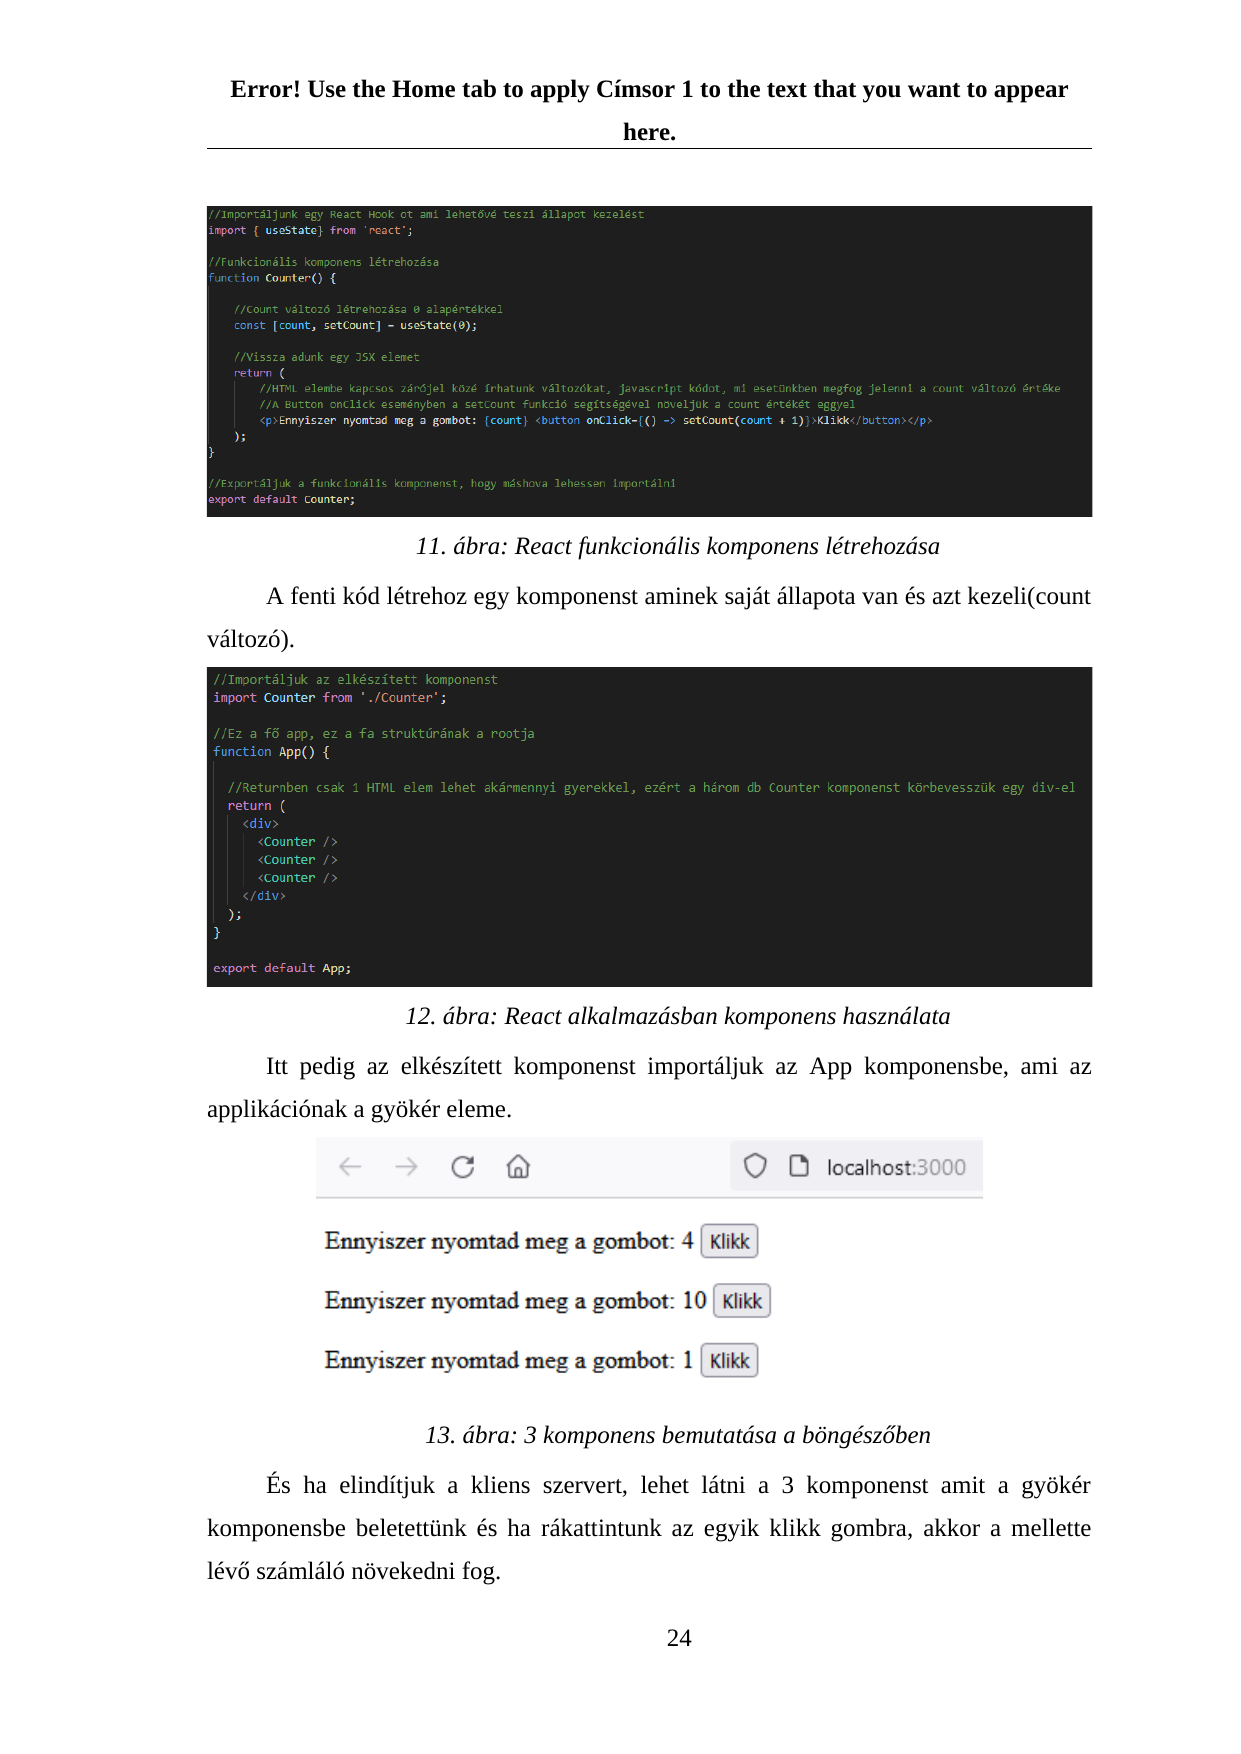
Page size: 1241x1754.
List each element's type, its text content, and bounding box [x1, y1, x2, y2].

text 13. ábra: 3 komponens bemutatása a böngészőben [207, 1420, 1092, 1449]
text A fenti kód létrehoz egy komponenst aminek saját állapota van és azt kezeli(count változó). [207, 581, 1092, 653]
text 12. ábra: React alkalmazásban komponens használata [207, 1001, 1092, 1030]
text Itt pedig az elkészített komponenst importáljuk az App komponensbe, ami az applikációnak a gyökér eleme. [207, 1051, 1092, 1123]
picture [206, 667, 1093, 987]
picture [206, 206, 1093, 517]
text És ha elindítjuk a kliens szervert, lehet látni a 3 komponenst amit a gyökér komponensbe beletettünk és ha rákattintunk az egyik klikk gombra, akkor a mellette lévő számláló növekedni fog. [207, 1470, 1092, 1585]
picture [316, 1137, 984, 1406]
text 11. ábra: React funkcionális komponens létrehozása [207, 531, 1092, 560]
